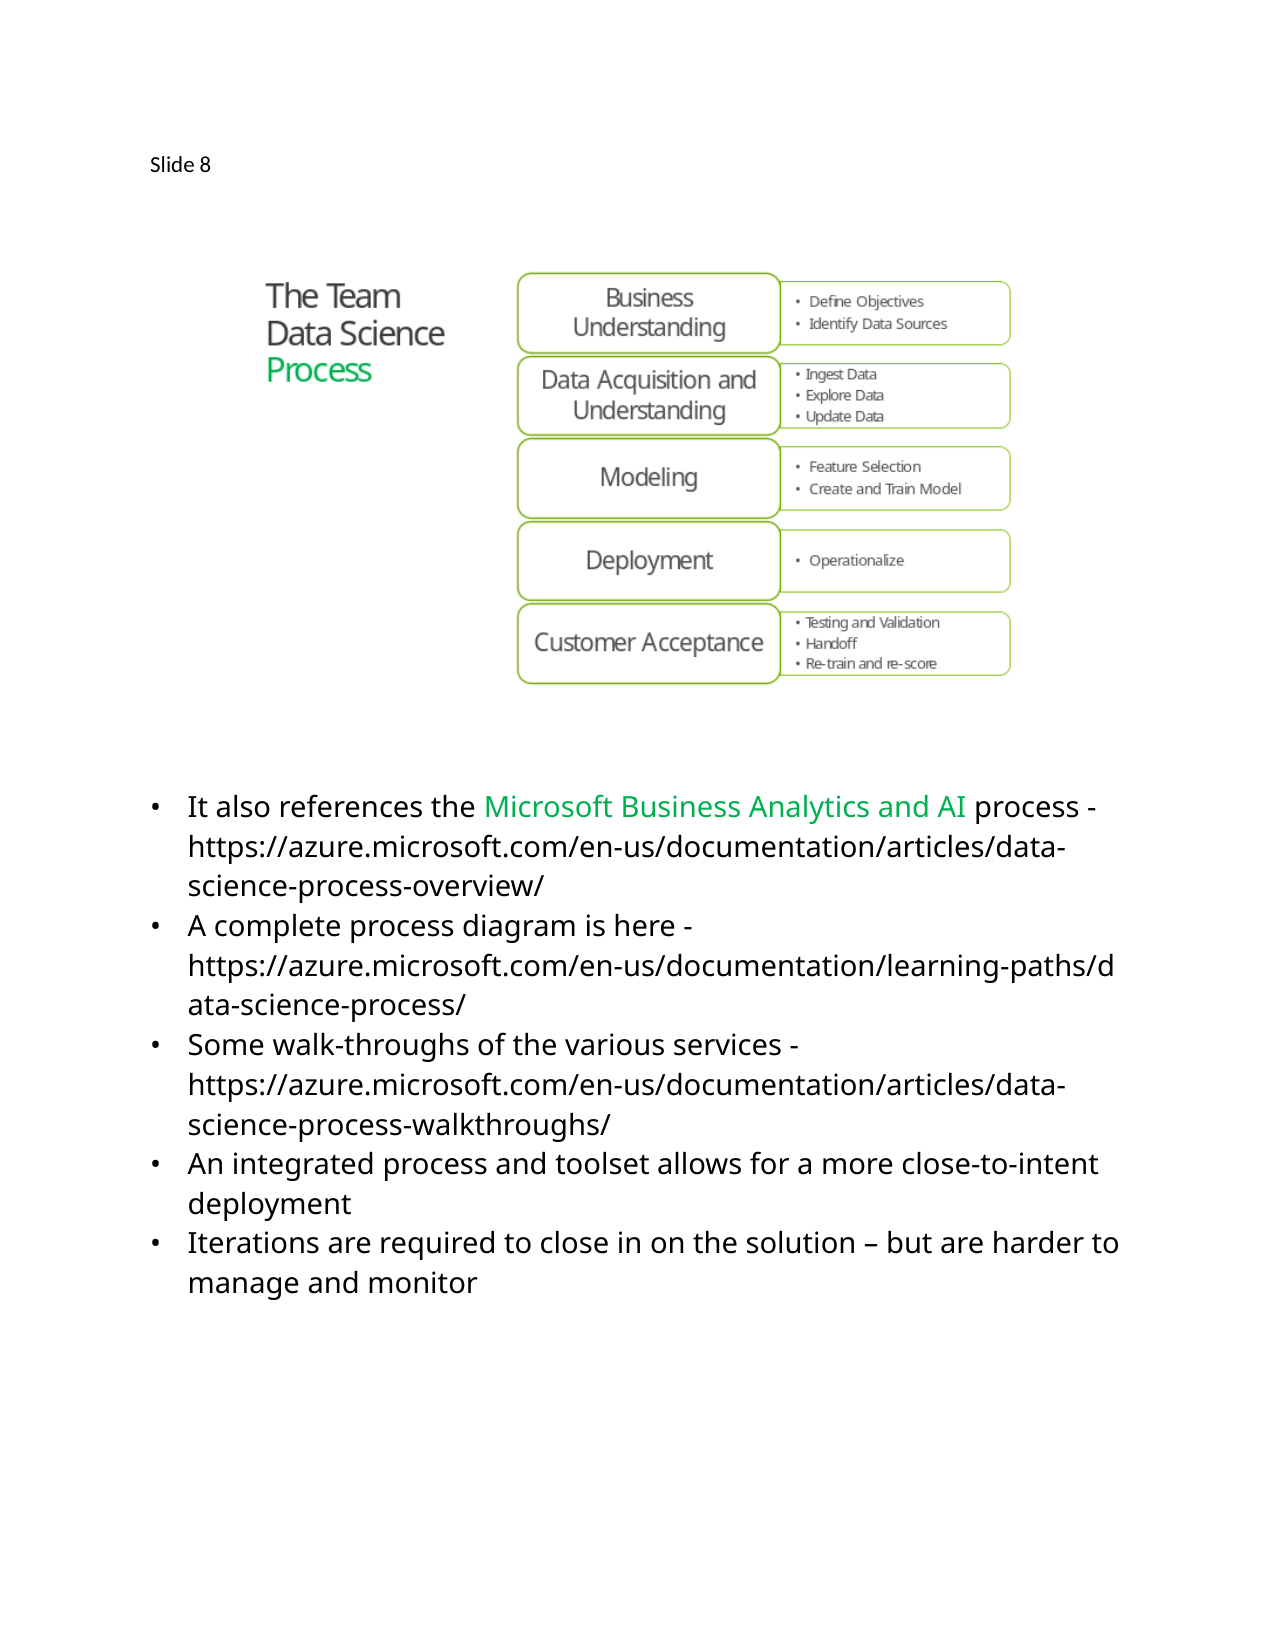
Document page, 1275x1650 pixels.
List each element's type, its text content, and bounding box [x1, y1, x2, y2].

list Iterations are required to close in on the solution – but are harder to manage and monitor [150, 1223, 1125, 1302]
list An integrated process and toolset allows for a more close-to-intent deployment [150, 1143, 1125, 1223]
list A complete process diagram is here - https://azure.microsoft.com/en-us/documentation/learning-paths/data-science-process/ [150, 905, 1125, 1024]
list It also references the Microsoft Business Analytics and AI process - https://azure.microsoft.com/en-us/documentation/articles/data-science-process-overview/ [150, 786, 1125, 905]
list Some walk-throughs of the various services - https://azure.microsoft.com/en-us/documentation/articles/data-science-process-walkthroughs/ [150, 1024, 1125, 1143]
text Slide 8 [150, 150, 1125, 178]
